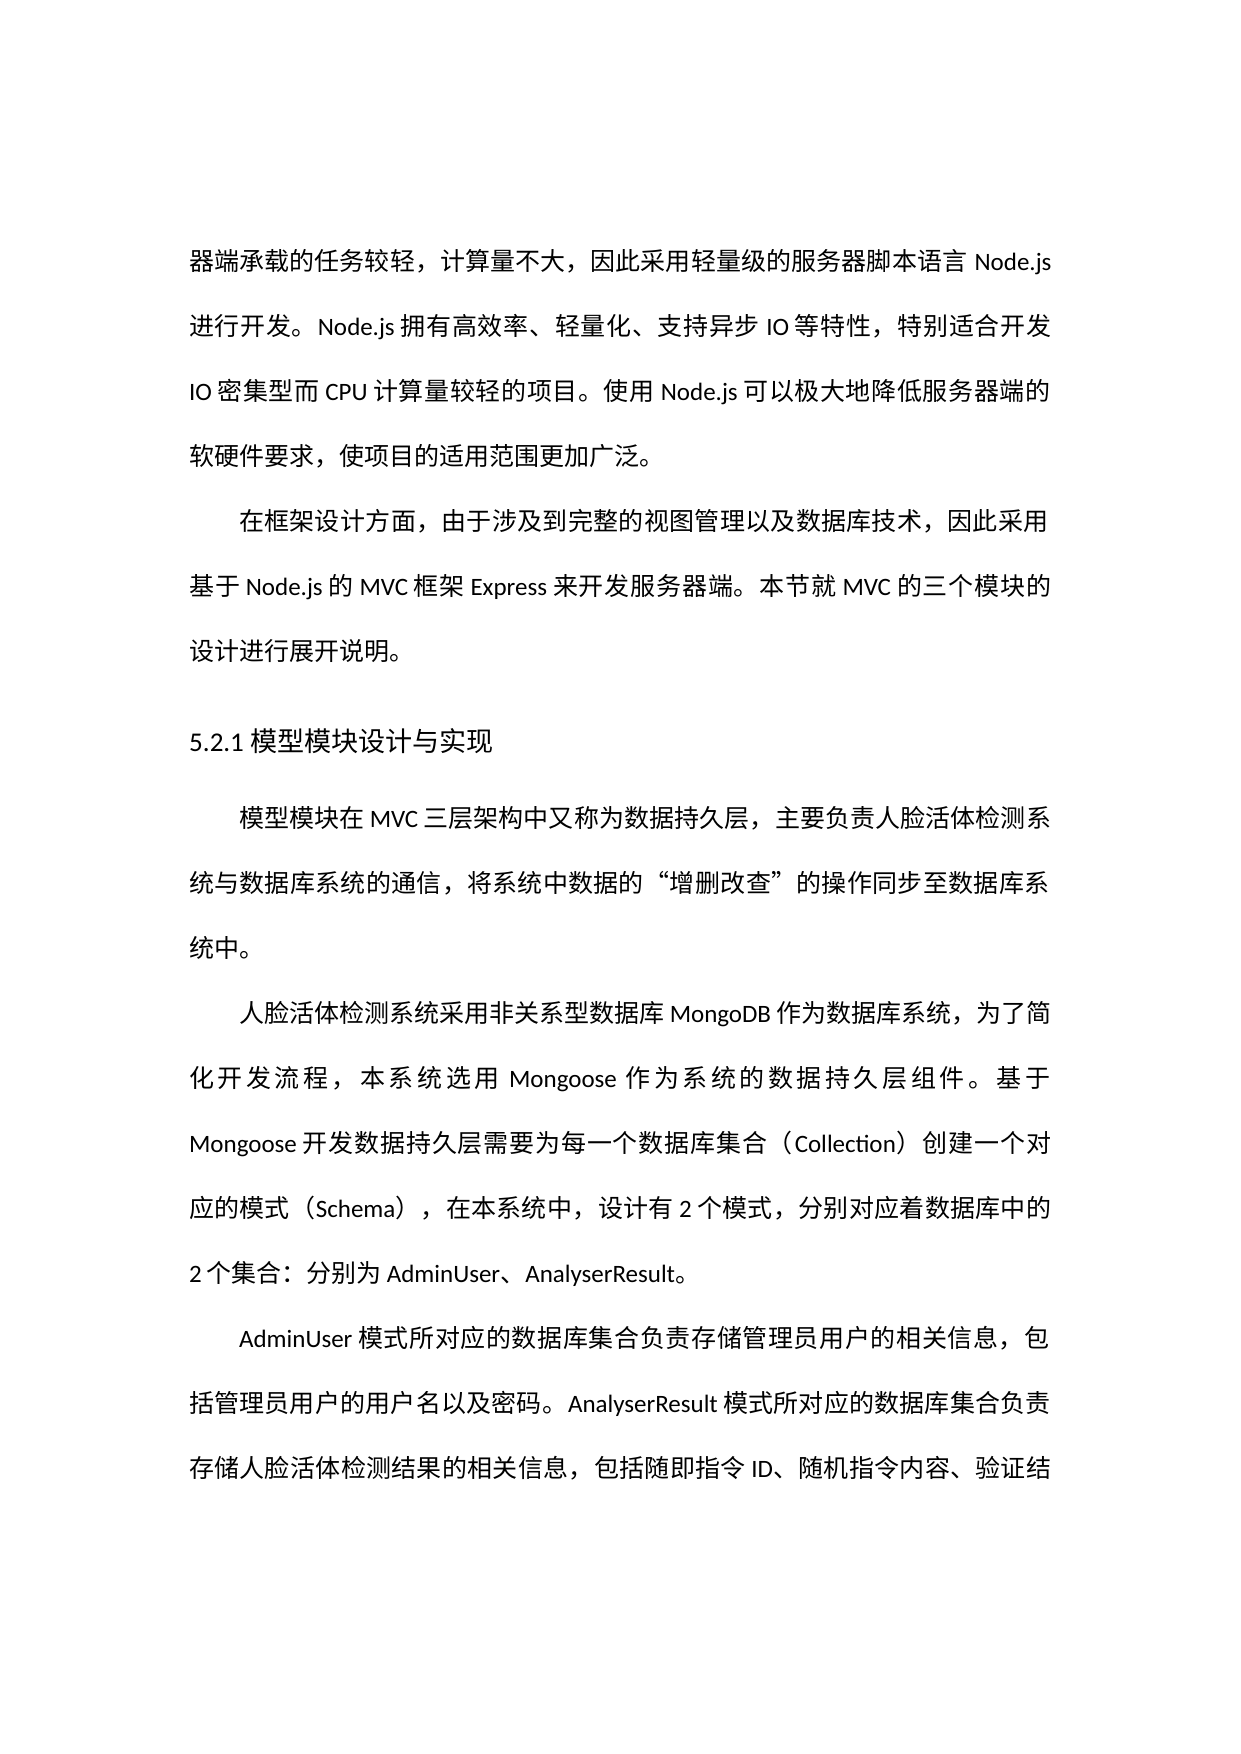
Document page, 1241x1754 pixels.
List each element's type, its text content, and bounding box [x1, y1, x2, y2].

text 模型模块在MVC三层架构中又称为数据持久层，主要负责人脸活体检测系统与数据库系统的通信，将系统中数据的“增删改查”的操作同步至数据库系统中。 [189, 784, 1051, 979]
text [189, 227, 1051, 487]
text 在框架设计方面，由于涉及到完整的视图管理以及数据库技术，因此采用基于Node.js的MVC框架Express来开发服务器端。本节就MVC的三个模块的设计进行展开说明。 [189, 487, 1051, 682]
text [189, 1304, 1051, 1499]
subtitle 5.2.1 模型模块设计与实现 [189, 707, 1051, 772]
text 人脸活体检测系统采用非关系型数据库MongoDB作为数据库系统，为了简化开发流程，本系统选用Mongoose作为系统的数据持久层组件。基于Mongoose开发数据持久层需要为每一个数据库集合（Collection）创建一个对应的模式（Schema），在本系统中，设计有2个模式，分别对应着数据库中的2个集合：分别为AdminUser、AnalyserResult。 [189, 979, 1051, 1304]
